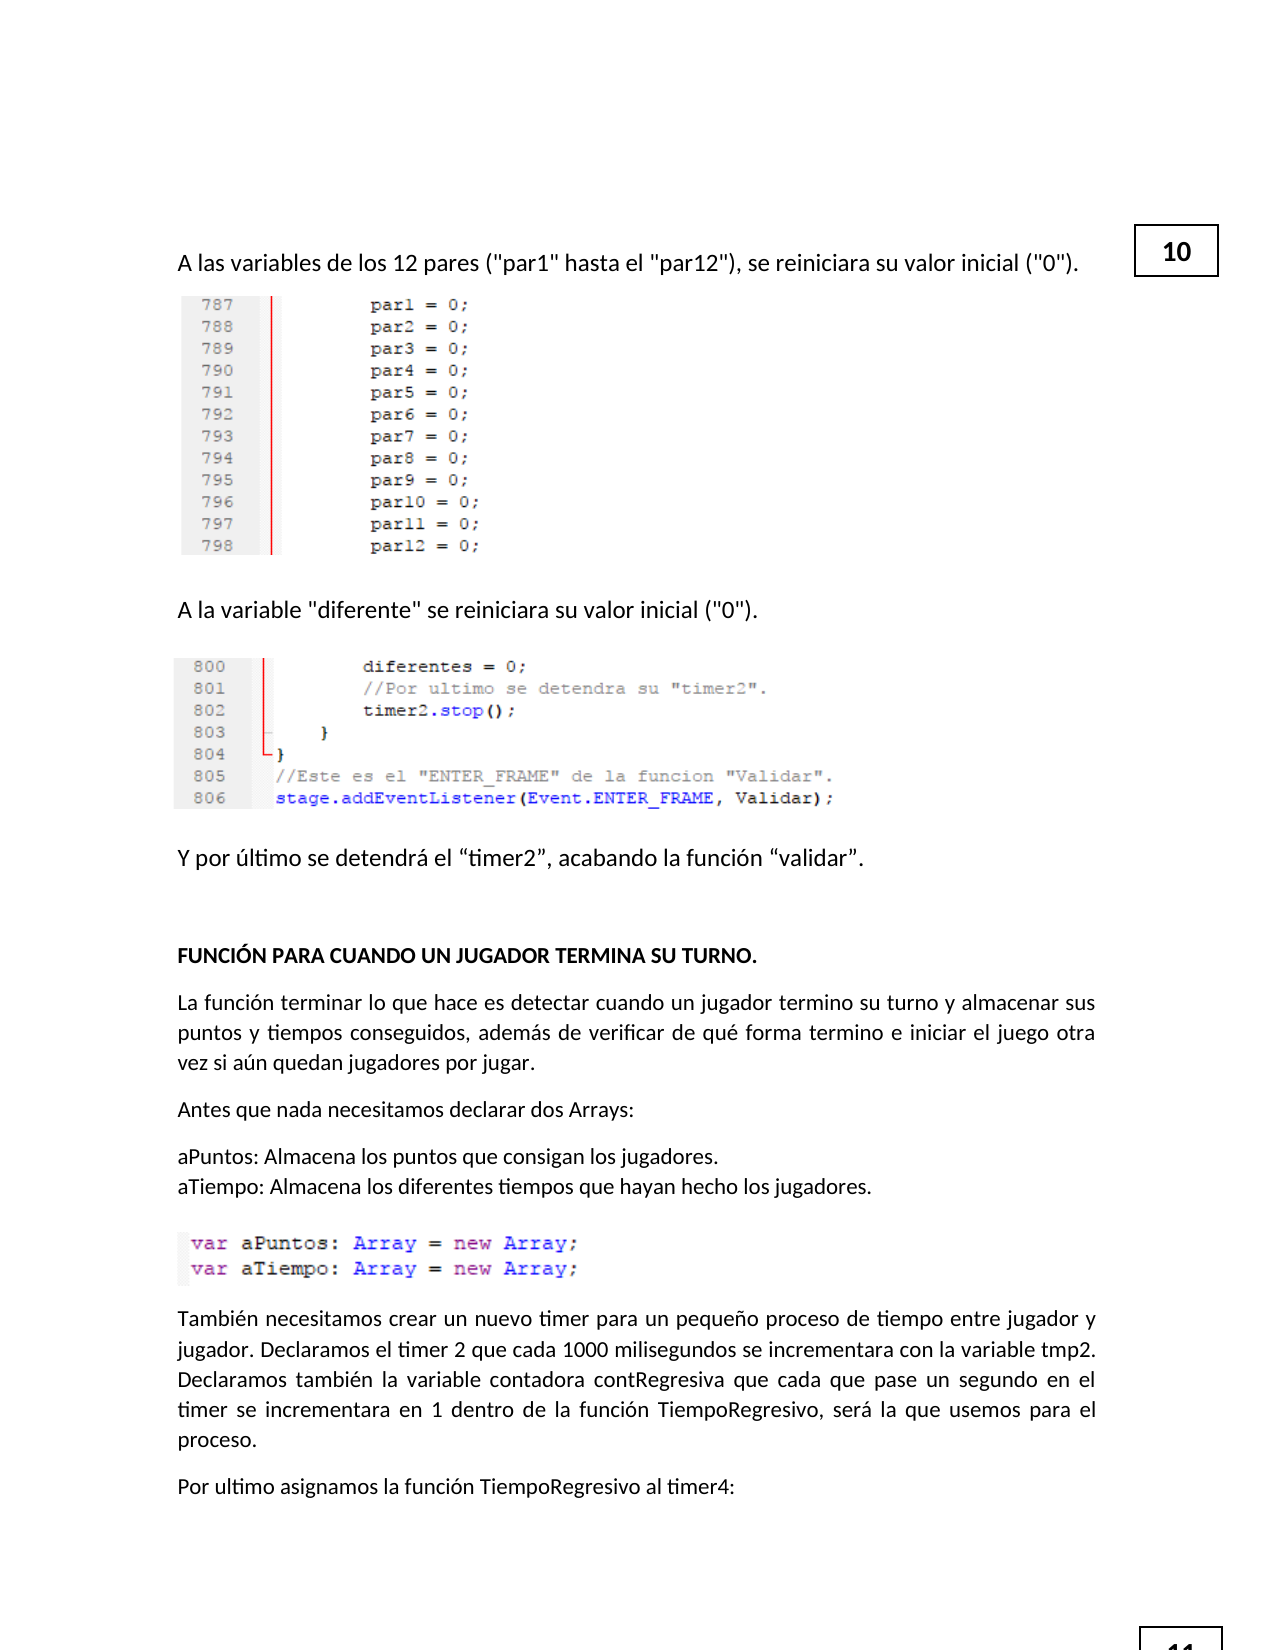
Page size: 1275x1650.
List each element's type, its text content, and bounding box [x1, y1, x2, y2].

picture [177, 1232, 592, 1286]
text A la variable "diferente" se reiniciara su valor inicial ("0"). [177, 594, 1098, 624]
text La función terminar lo que hace es detectar cuando un jugador termino su turno y almacenar sus puntos y tiempos conseguidos, además de verificar de qué forma termino e iniciar el juego otra vez si aún quedan jugadores por jugar. [177, 988, 1098, 1076]
picture [173, 658, 1113, 809]
text FUNCIÓN PARA CUANDO UN JUGADOR TERMINA SU TURNO. [177, 941, 1098, 969]
text Antes que nada necesitamos declarar dos Arrays: [177, 1095, 1098, 1123]
text aTiempo: Almacena los diferentes tiempos que hayan hecho los jugadores. [177, 1172, 1098, 1200]
text aPuntos: Almacena los puntos que consigan los jugadores. [177, 1142, 1098, 1170]
picture [181, 296, 663, 555]
text Y por último se detendrá el “timer2”, acabando la función “validar”. [177, 842, 1098, 872]
text Por ultimo asignamos la función TiempoRegresivo al timer4: [177, 1472, 1098, 1500]
text A las variables de los 12 pares ("par1" hasta el "par12"), se reiniciara su valor inicial ("0"). [177, 247, 1098, 277]
text También necesitamos crear un nuevo timer para un pequeño proceso de tiempo entre jugador y jugador. Declaramos el timer 2 que cada 1000 milisegundos se incrementara con la variable tmp2. Declaramos también la variable contadora contRegresiva que cada que pase un segundo en el timer se incrementara en 1 dentro de la función TiempoRegresivo, será la que usemos para el proceso. [177, 1304, 1098, 1453]
